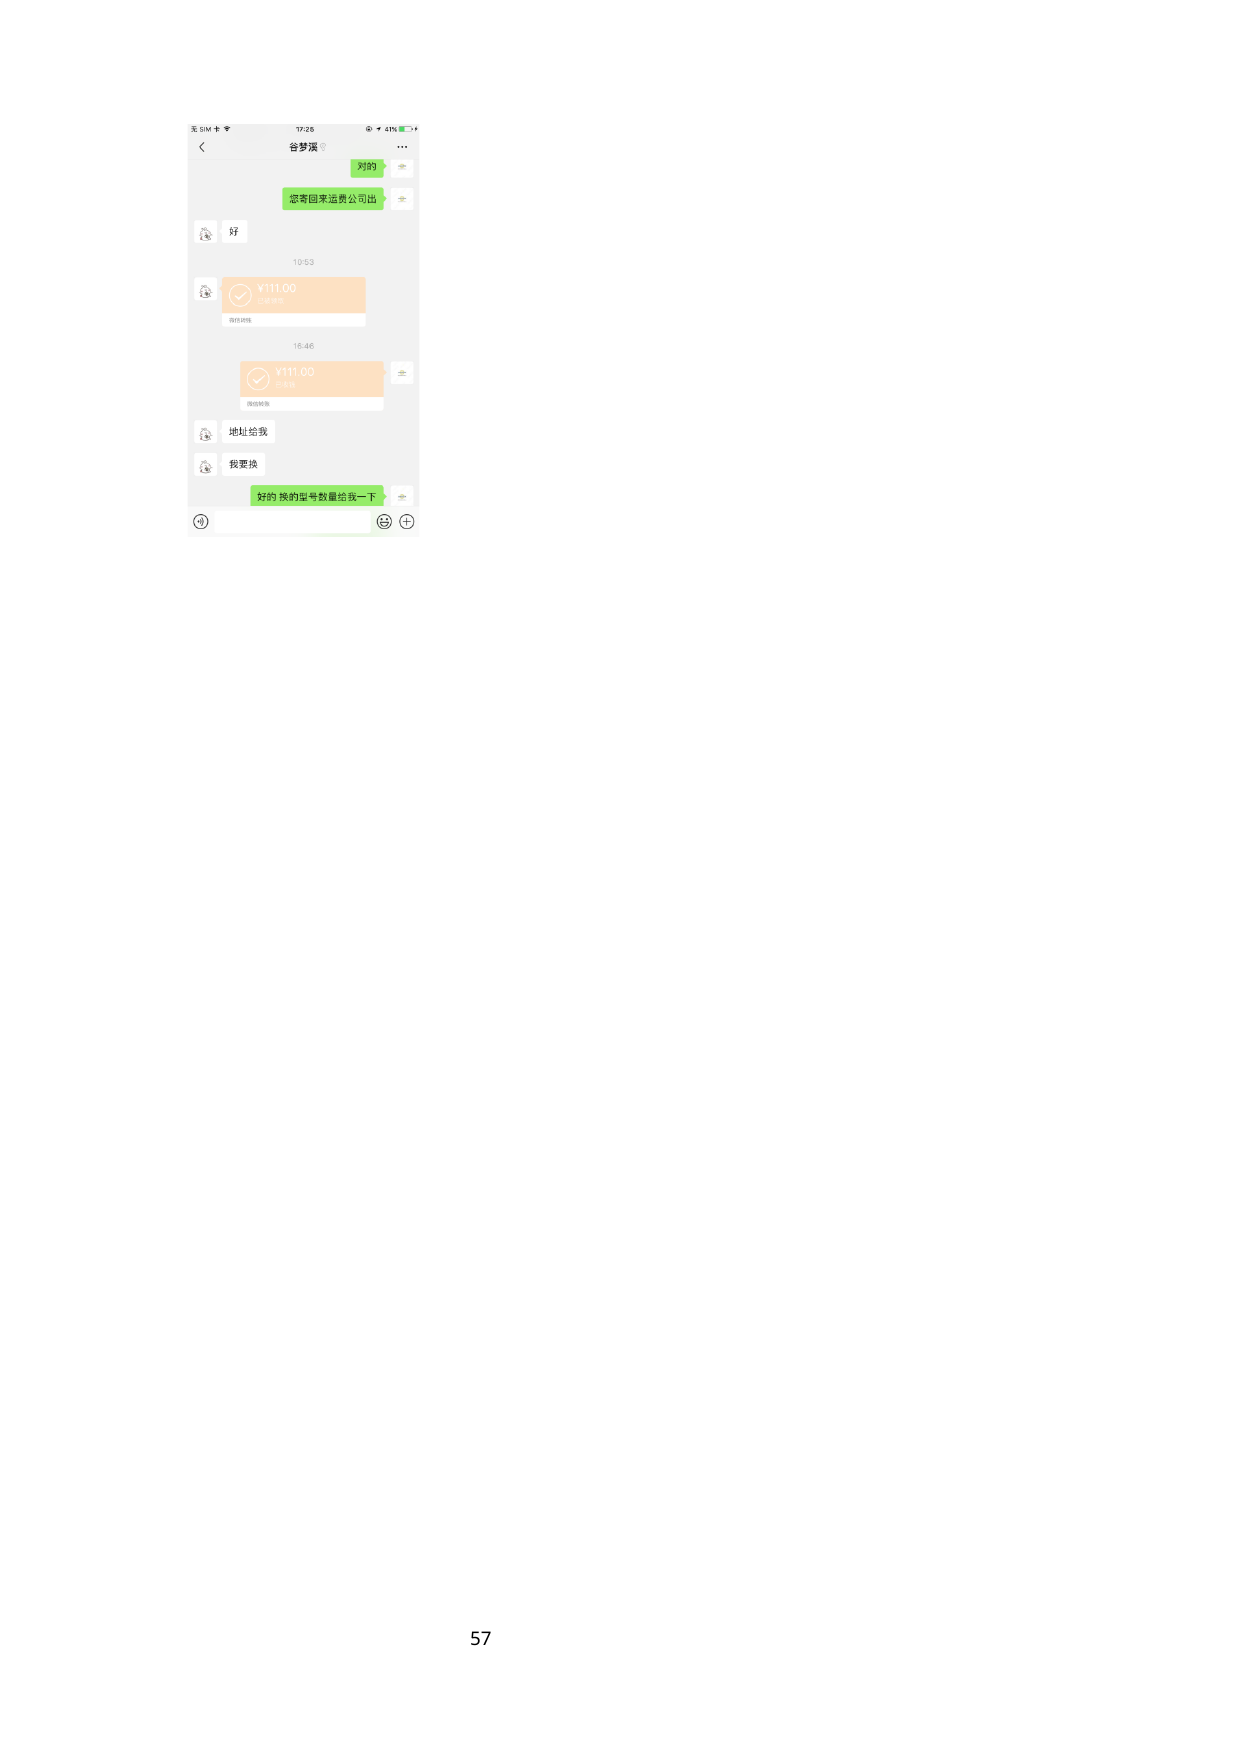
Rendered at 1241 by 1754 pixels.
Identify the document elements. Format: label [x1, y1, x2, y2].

picture [187, 124, 420, 537]
